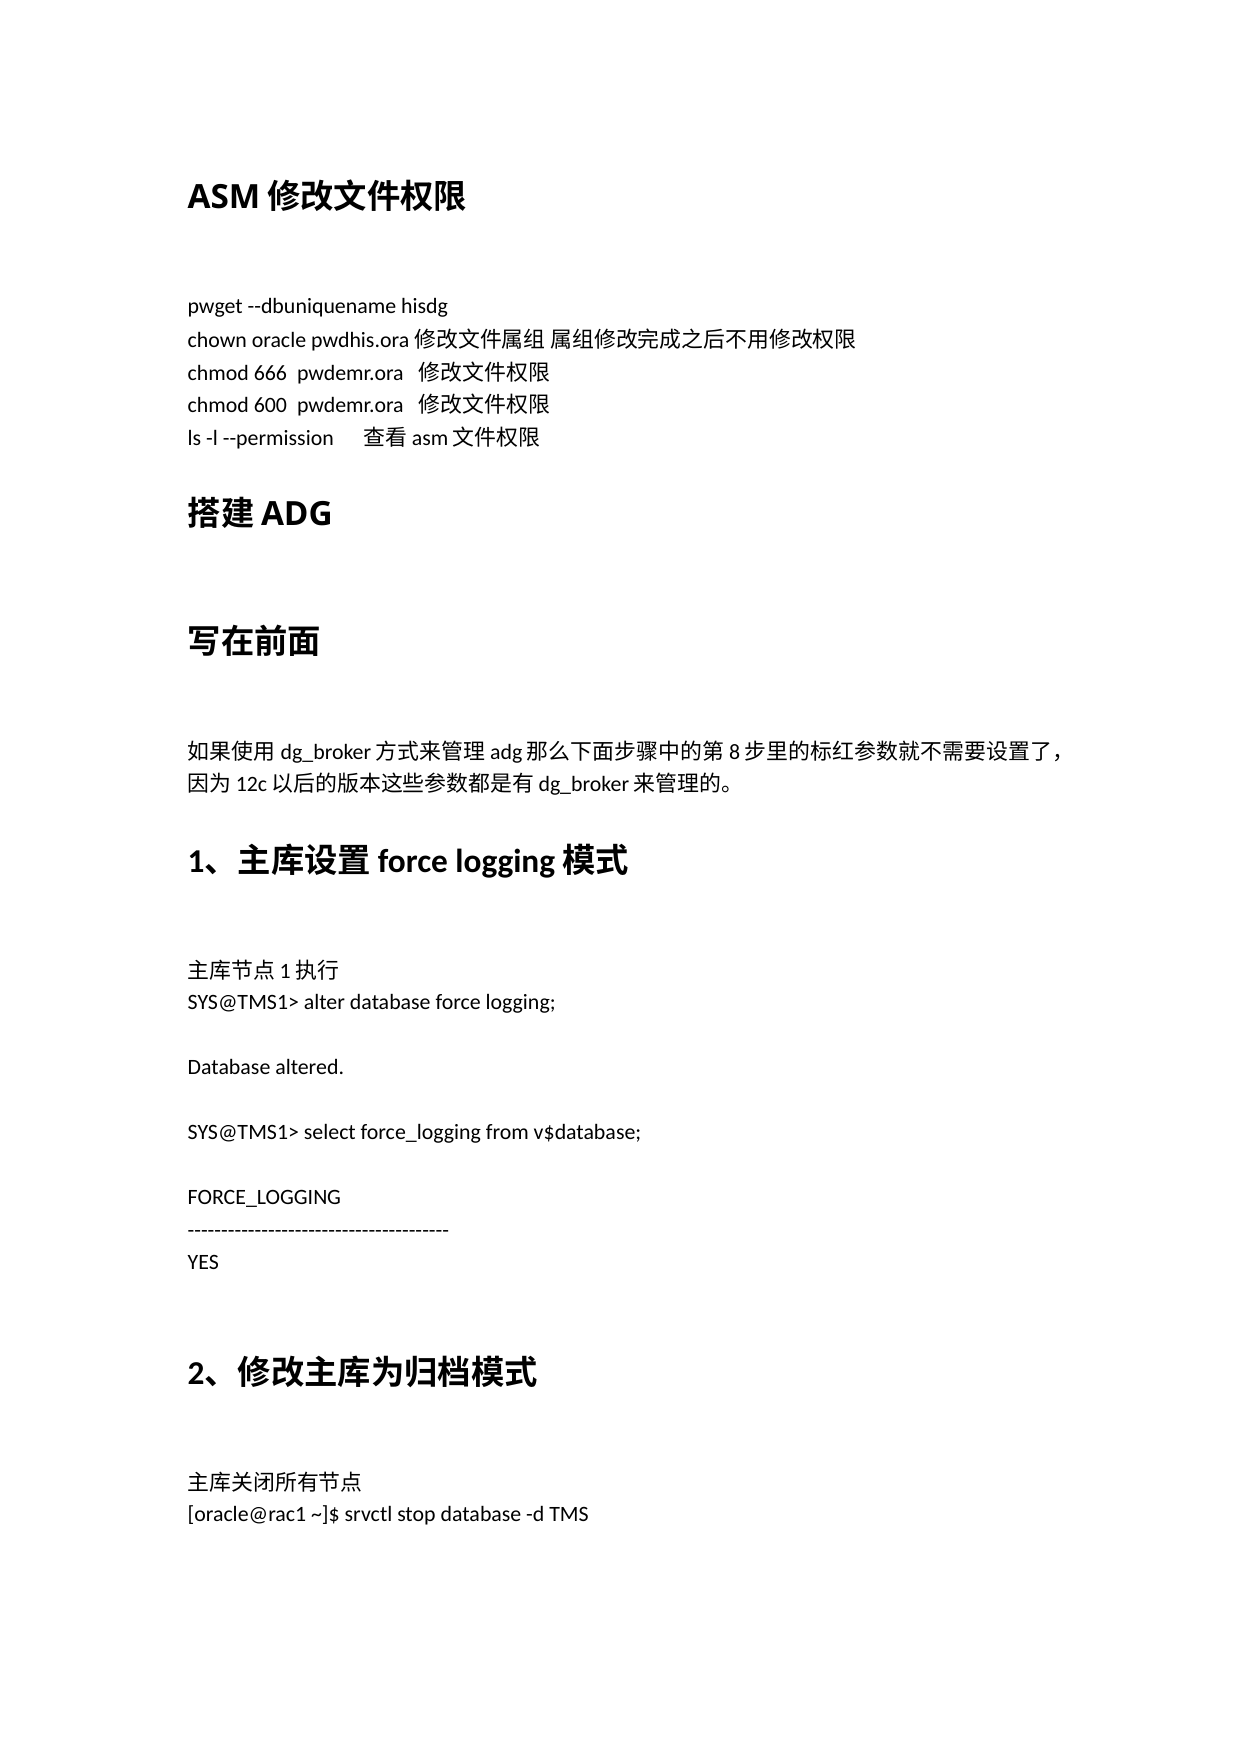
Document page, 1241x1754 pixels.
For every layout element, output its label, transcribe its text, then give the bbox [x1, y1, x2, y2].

text SYS@TMS1> select force_logging from v$database; [187, 1115, 1053, 1148]
subtitle 1、主库设置force logging模式 [187, 826, 1053, 891]
text SYS@TMS1> alter database force logging; [187, 985, 1053, 1018]
text chmod 666 pwdemr.ora 修改文件权限 [187, 354, 1053, 387]
subtitle 搭建ADG [187, 479, 1053, 544]
text pwget --dbuniquename hisdg [187, 289, 1053, 322]
text FORCE_LOGGING [187, 1180, 1053, 1213]
text --------------------------------------- [187, 1213, 1053, 1245]
subtitle 写在前面 [187, 606, 1053, 671]
subtitle ASM修改文件权限 [187, 162, 1053, 227]
text chmod 600 pwdemr.ora 修改文件权限 [187, 387, 1053, 419]
text ls -l --permission 查看asm文件权限 [187, 419, 1053, 452]
text 主库节点1执行 [187, 953, 1053, 985]
text [oracle@rac1 ~]$ srvctl stop database -d TMS [187, 1497, 1053, 1529]
text 主库关闭所有节点 [187, 1464, 1053, 1497]
text YES [187, 1245, 1053, 1278]
text Database altered. [187, 1050, 1053, 1083]
subtitle 2、修改主库为归档模式 [187, 1337, 1053, 1402]
text 如果使用 dg_broker方式来管理adg那么下面步骤中的第8步里的标红参数就不需要设置了，因为12c以后的版本这些参数都是有dg_broker来管理的。 [187, 733, 1053, 798]
text chown oracle pwdhis.ora 修改文件属组 属组修改完成之后不用修改权限 [187, 322, 1053, 354]
